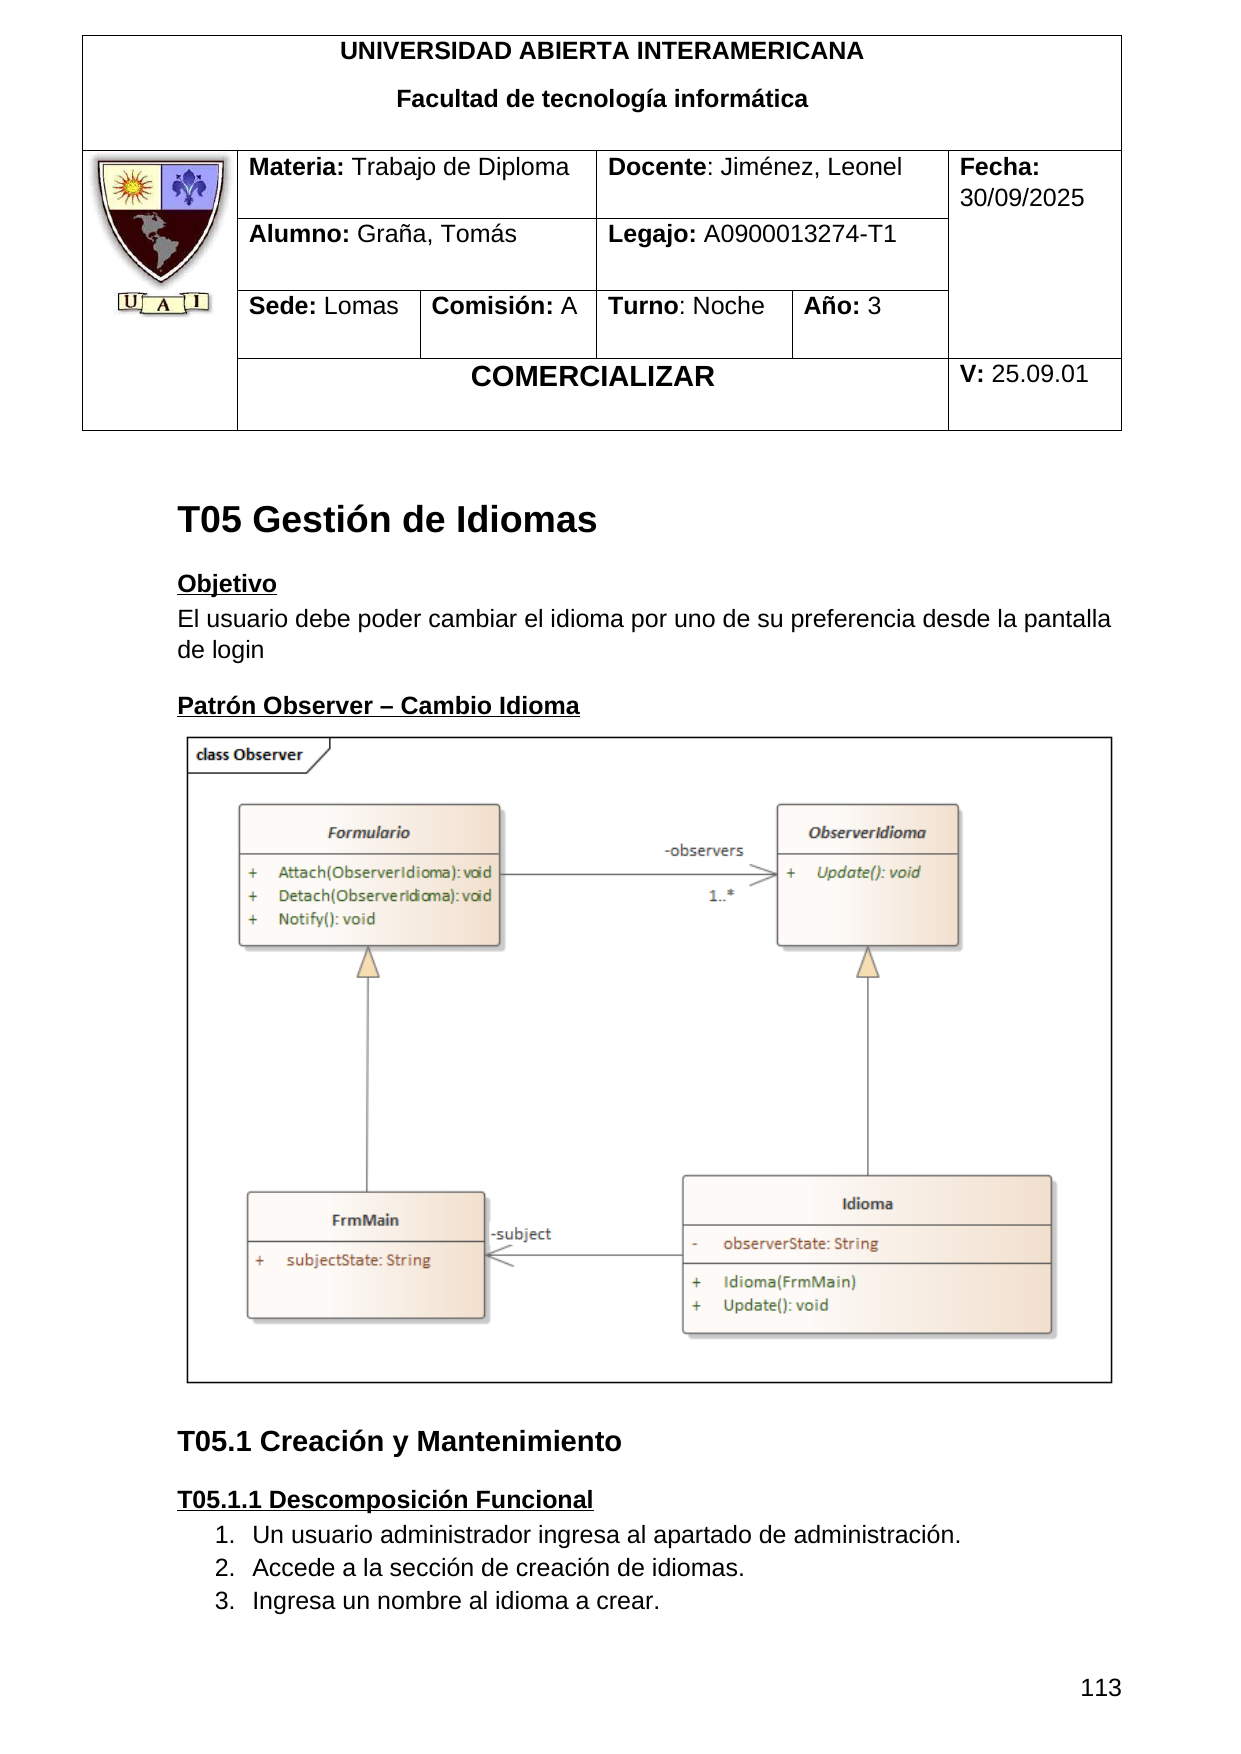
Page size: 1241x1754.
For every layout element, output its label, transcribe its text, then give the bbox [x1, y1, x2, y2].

list Un usuario administrador ingresa al apartado de administración. [214, 1520, 1122, 1549]
list Accede a la sección de creación de idiomas. [214, 1553, 1122, 1582]
picture [177, 726, 1122, 1393]
subtitle T05.1.1 Descomposición Funcional [177, 1485, 1122, 1513]
text El usuario debe poder cambiar el idioma por uno de su preferencia desde la pantalla de login [177, 604, 1122, 664]
subtitle Patrón Observer – Cambio Idioma [177, 691, 1122, 720]
subtitle T05.1 Creación y Mantenimiento [177, 1424, 1122, 1457]
picture [87, 151, 234, 320]
subtitle T05 Gestión de Idiomas [177, 497, 1122, 540]
list Ingresa un nombre al idioma a crear. [214, 1586, 1122, 1615]
subtitle Objetivo [177, 569, 1122, 598]
